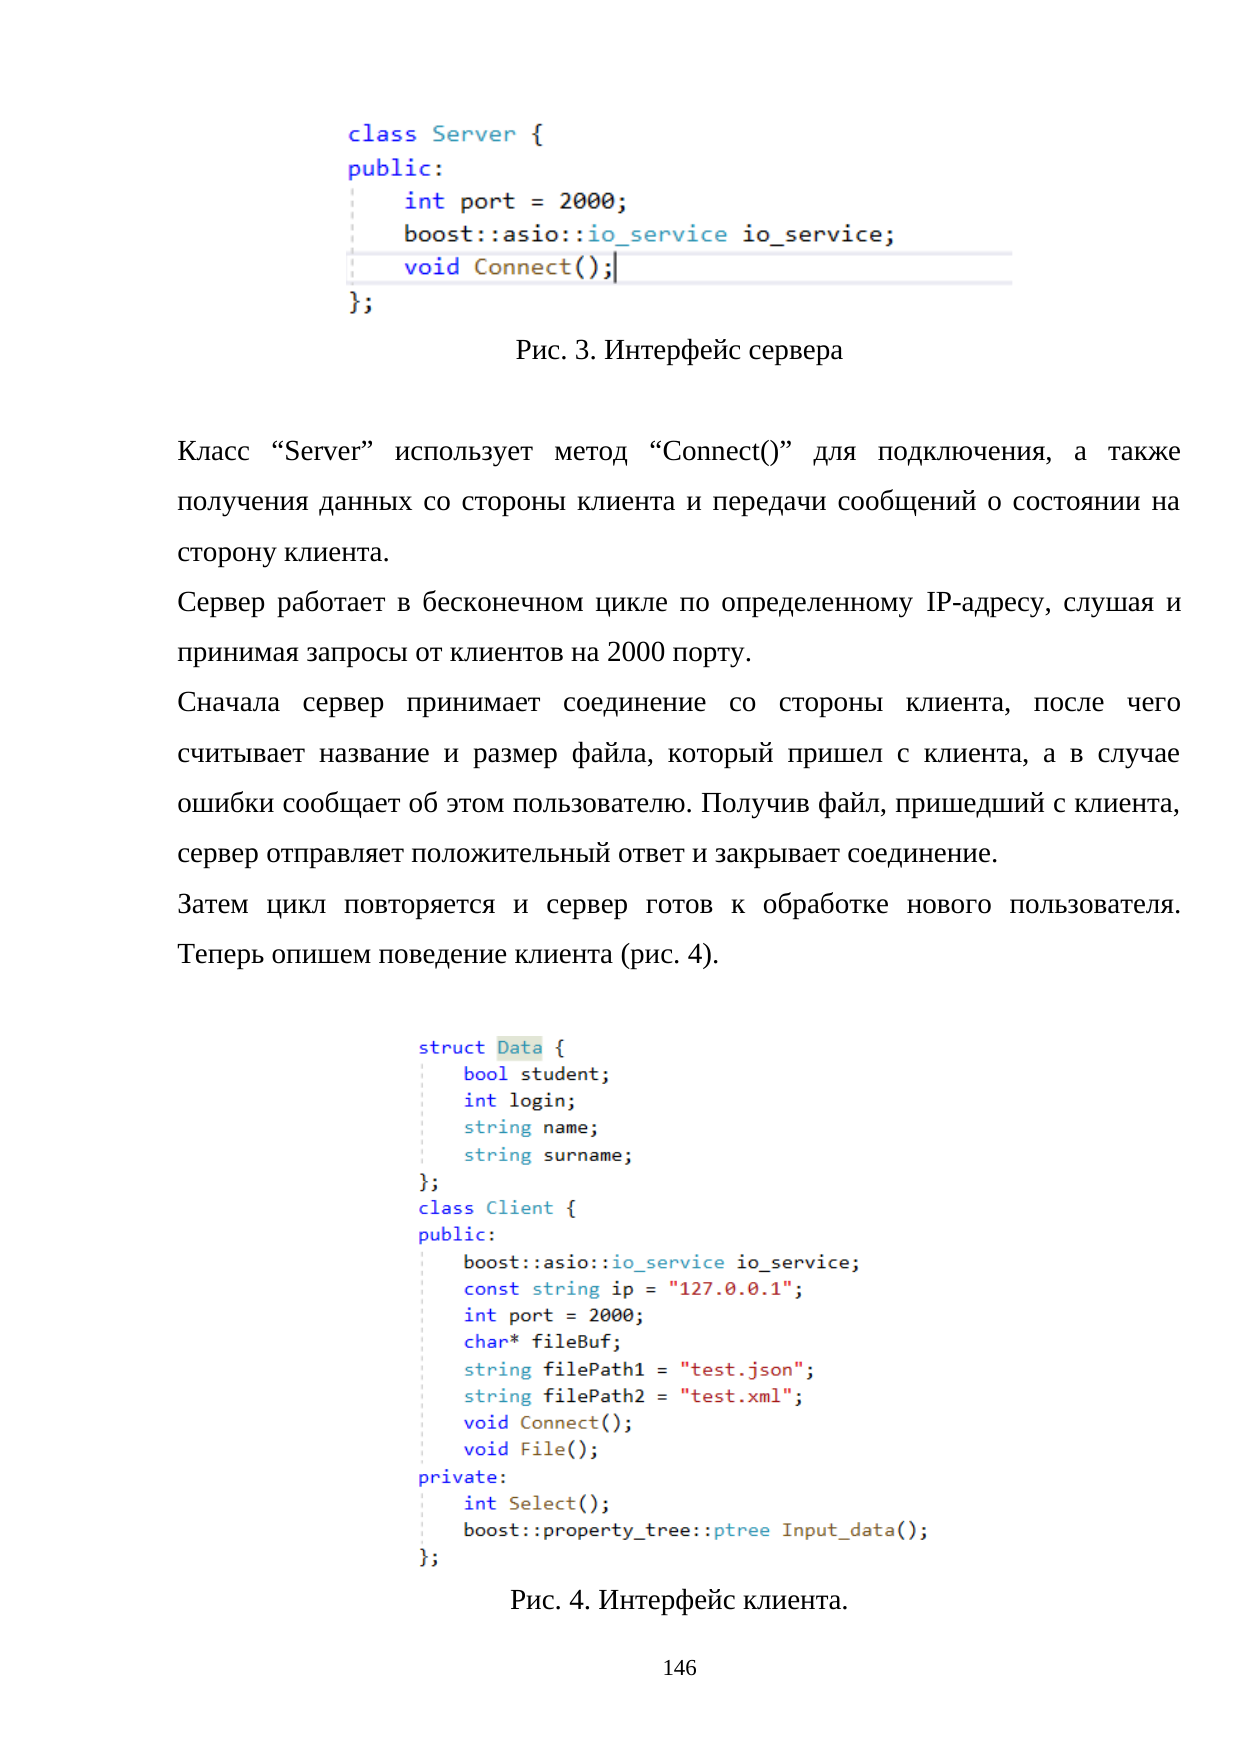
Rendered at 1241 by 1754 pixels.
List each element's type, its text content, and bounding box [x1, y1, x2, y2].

text Рис. 4. Интерфейс клиента. [177, 1582, 1182, 1615]
picture [418, 1036, 941, 1569]
text Затем цикл повторяется и сервер готов к обработке нового пользователя. Теперь опишем поведение клиента (рис. 4). [177, 886, 1182, 970]
text Сначала сервер принимает соединение со стороны клиента, после чего считывает название и размер файла, который пришел с клиента, а в случае ошибки сообщает об этом пользователю. Получив файл, пришедший с клиента, сервер отправляет положительный ответ и закрывает соединение. [177, 684, 1182, 869]
picture [346, 118, 1013, 320]
text Рис. 3. Интерфейс сервера [177, 332, 1182, 366]
text Сервер работает в бесконечном цикле по определенному IP-адресу, слушая и принимая запросы от клиентов на 2000 порту. [177, 584, 1182, 668]
text Класс “Server” использует метод “Connect()” для подключения, а также получения данных со стороны клиента и передачи сообщений о состоянии на сторону клиента. [177, 433, 1182, 567]
